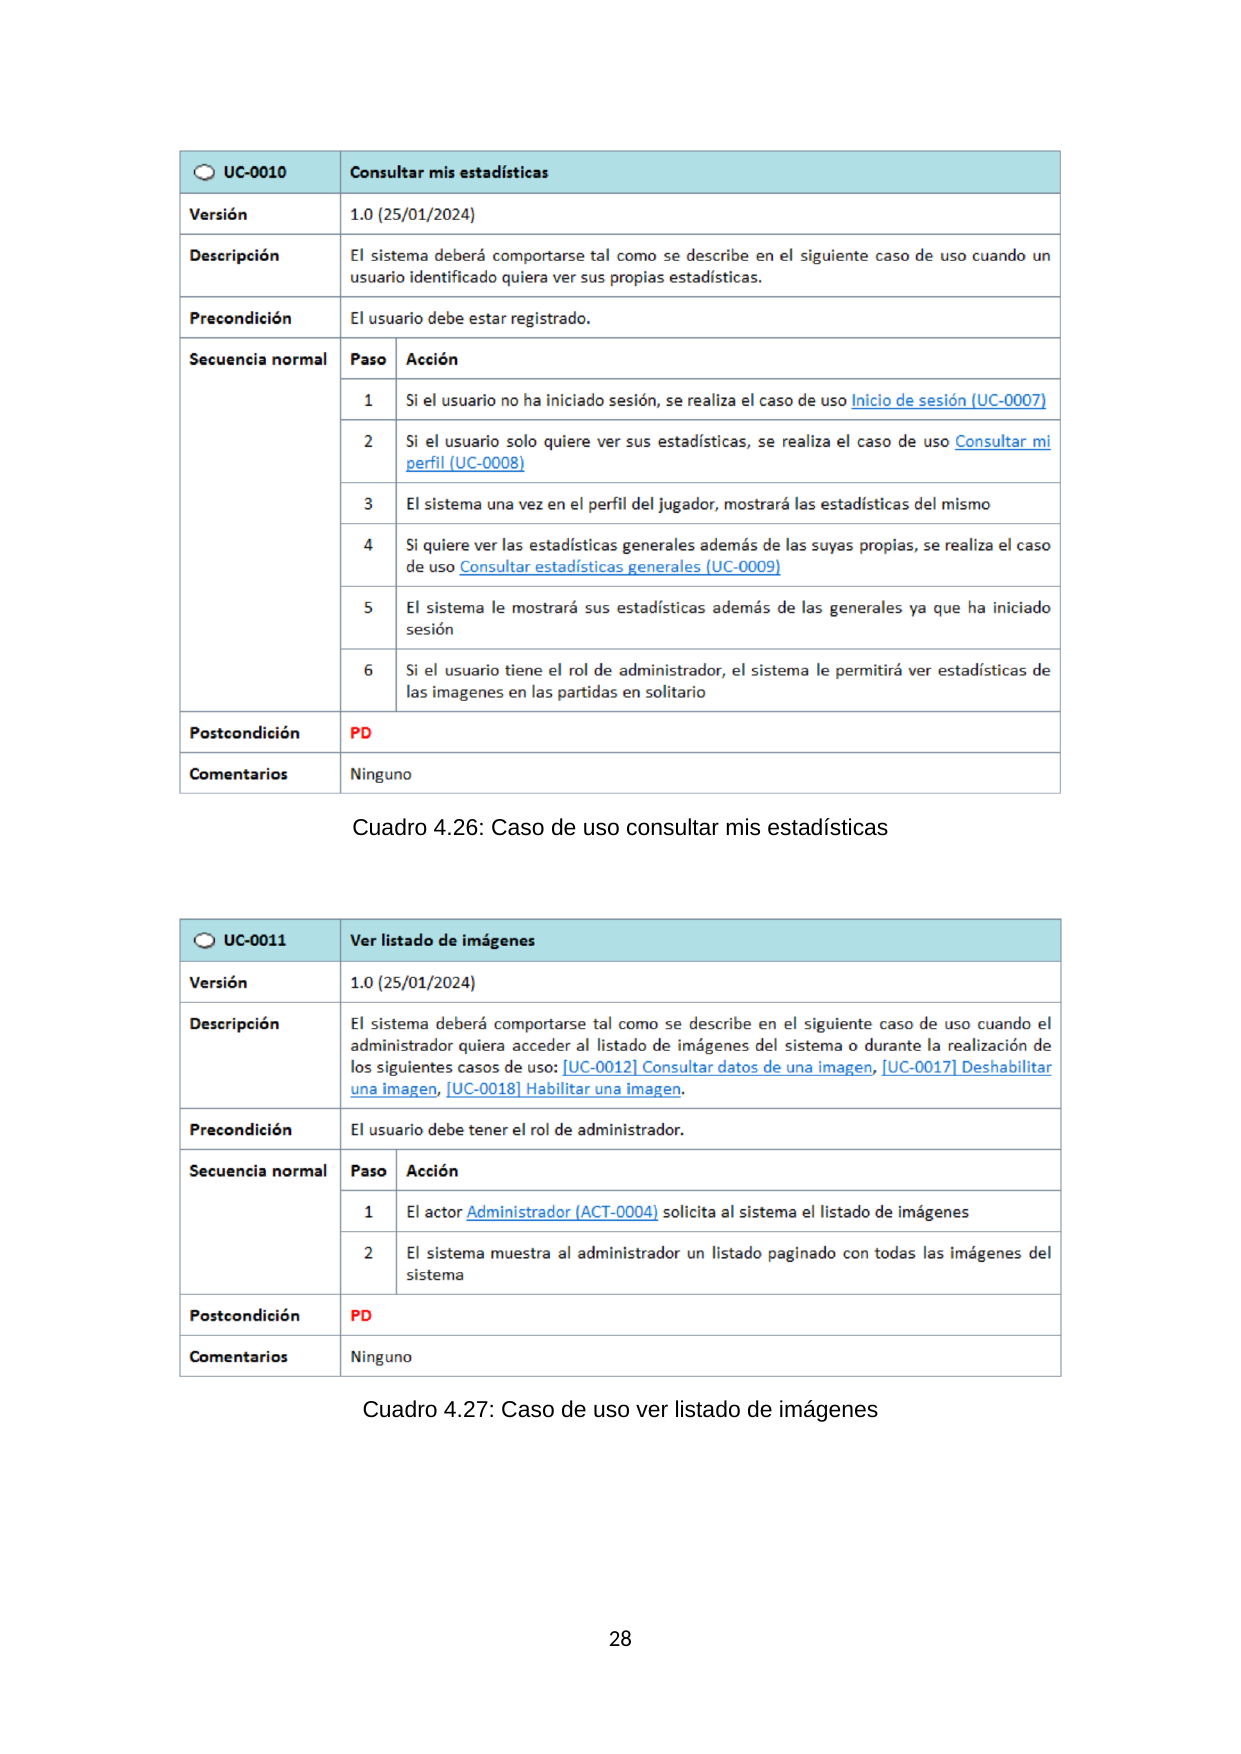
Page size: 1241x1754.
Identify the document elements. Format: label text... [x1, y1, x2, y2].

text Cuadro 4.26: Caso de uso consultar mis estadísticas [177, 813, 1063, 840]
text Cuadro 4.27: Caso de uso ver listado de imágenes [177, 1396, 1063, 1422]
picture [177, 914, 1063, 1377]
picture [177, 147, 1063, 795]
